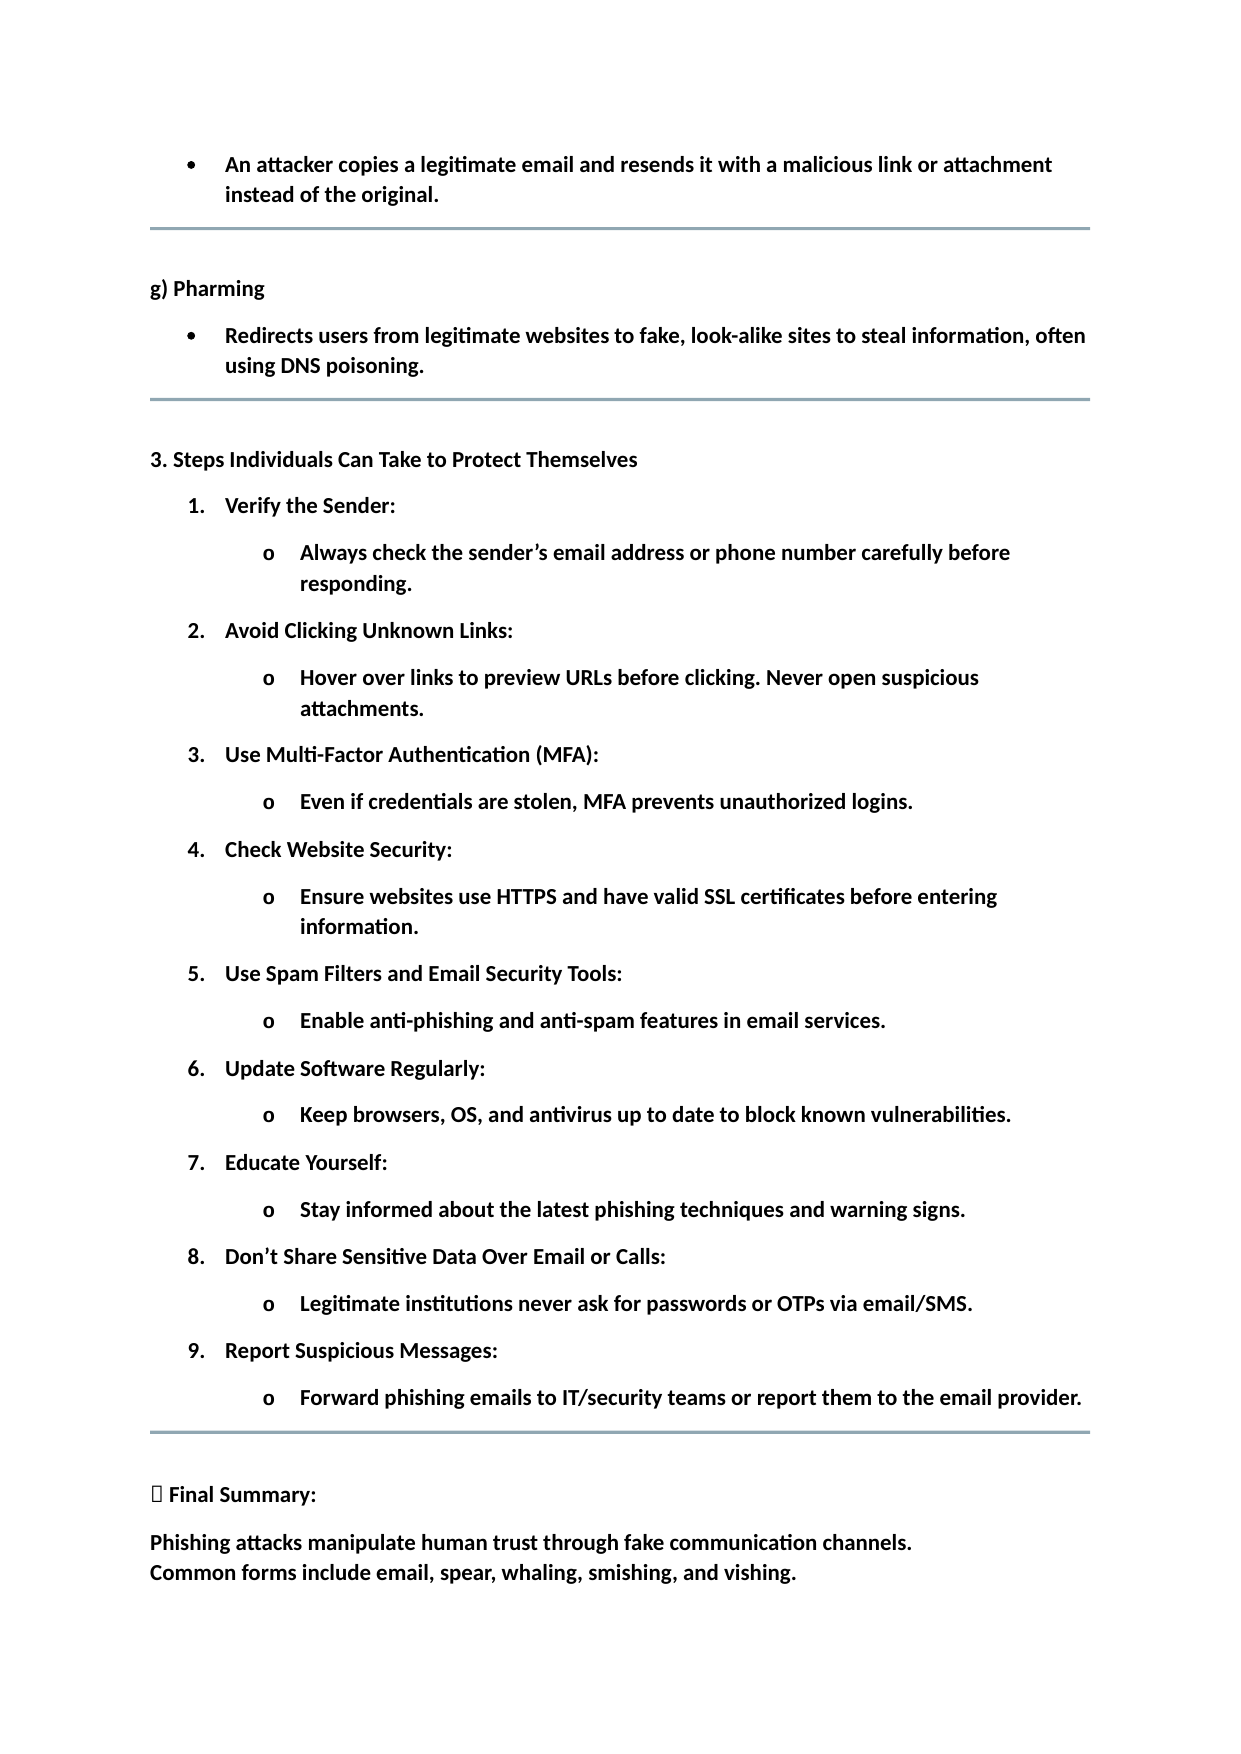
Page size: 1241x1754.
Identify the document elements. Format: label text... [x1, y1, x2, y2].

list Don’t Share Sensitive Data Over Email or Calls: [187, 1242, 1090, 1270]
text g) Pharming [150, 274, 1090, 302]
text 3. Steps Individuals Can Take to Protect Themselves [150, 445, 1090, 473]
list Report Suspicious Messages: [187, 1336, 1090, 1364]
list Legitimate institutions never ask for passwords or OTPs via email/SMS. [262, 1289, 1090, 1318]
list An attacker copies a legitimate email and resends it with a malicious link or attachment instead of the original. [187, 150, 1090, 208]
list Redirects users from legitimate websites to fake, look-alike sites to steal information, often using DNS poisoning. [187, 321, 1090, 379]
list Check Website Security: [187, 835, 1090, 863]
list Educate Yourself: [187, 1148, 1090, 1176]
list Use Spam Filters and Email Security Tools: [187, 959, 1090, 987]
text ✅ Final Summary: [150, 1478, 1090, 1509]
list Ensure websites use HTTPS and have valid SSL certificates before entering information. [262, 882, 1090, 941]
list Always check the sender’s email address or phone number carefully before responding. [262, 538, 1090, 597]
list Hover over links to preview URLs before clicking. Never open suspicious attachments. [262, 663, 1090, 722]
list Keep browsers, OS, and antivirus up to date to block known vulnerabilities. [262, 1101, 1090, 1129]
list Stay informed about the latest phishing techniques and warning signs. [262, 1195, 1090, 1223]
list Enable anti-phishing and anti-spam features in email services. [262, 1006, 1090, 1035]
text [150, 1528, 1090, 1586]
list Verify the Sender: [187, 492, 1090, 520]
list Avoid Clicking Unknown Links: [187, 616, 1090, 644]
list Use Multi-Factor Authentication (MFA): [187, 741, 1090, 769]
list Even if credentials are stolen, MFA prevents unauthorized logins. [262, 787, 1090, 816]
list Forward phishing emails to IT/security teams or report them to the email provider. [262, 1383, 1090, 1412]
list Update Software Regularly: [187, 1054, 1090, 1082]
